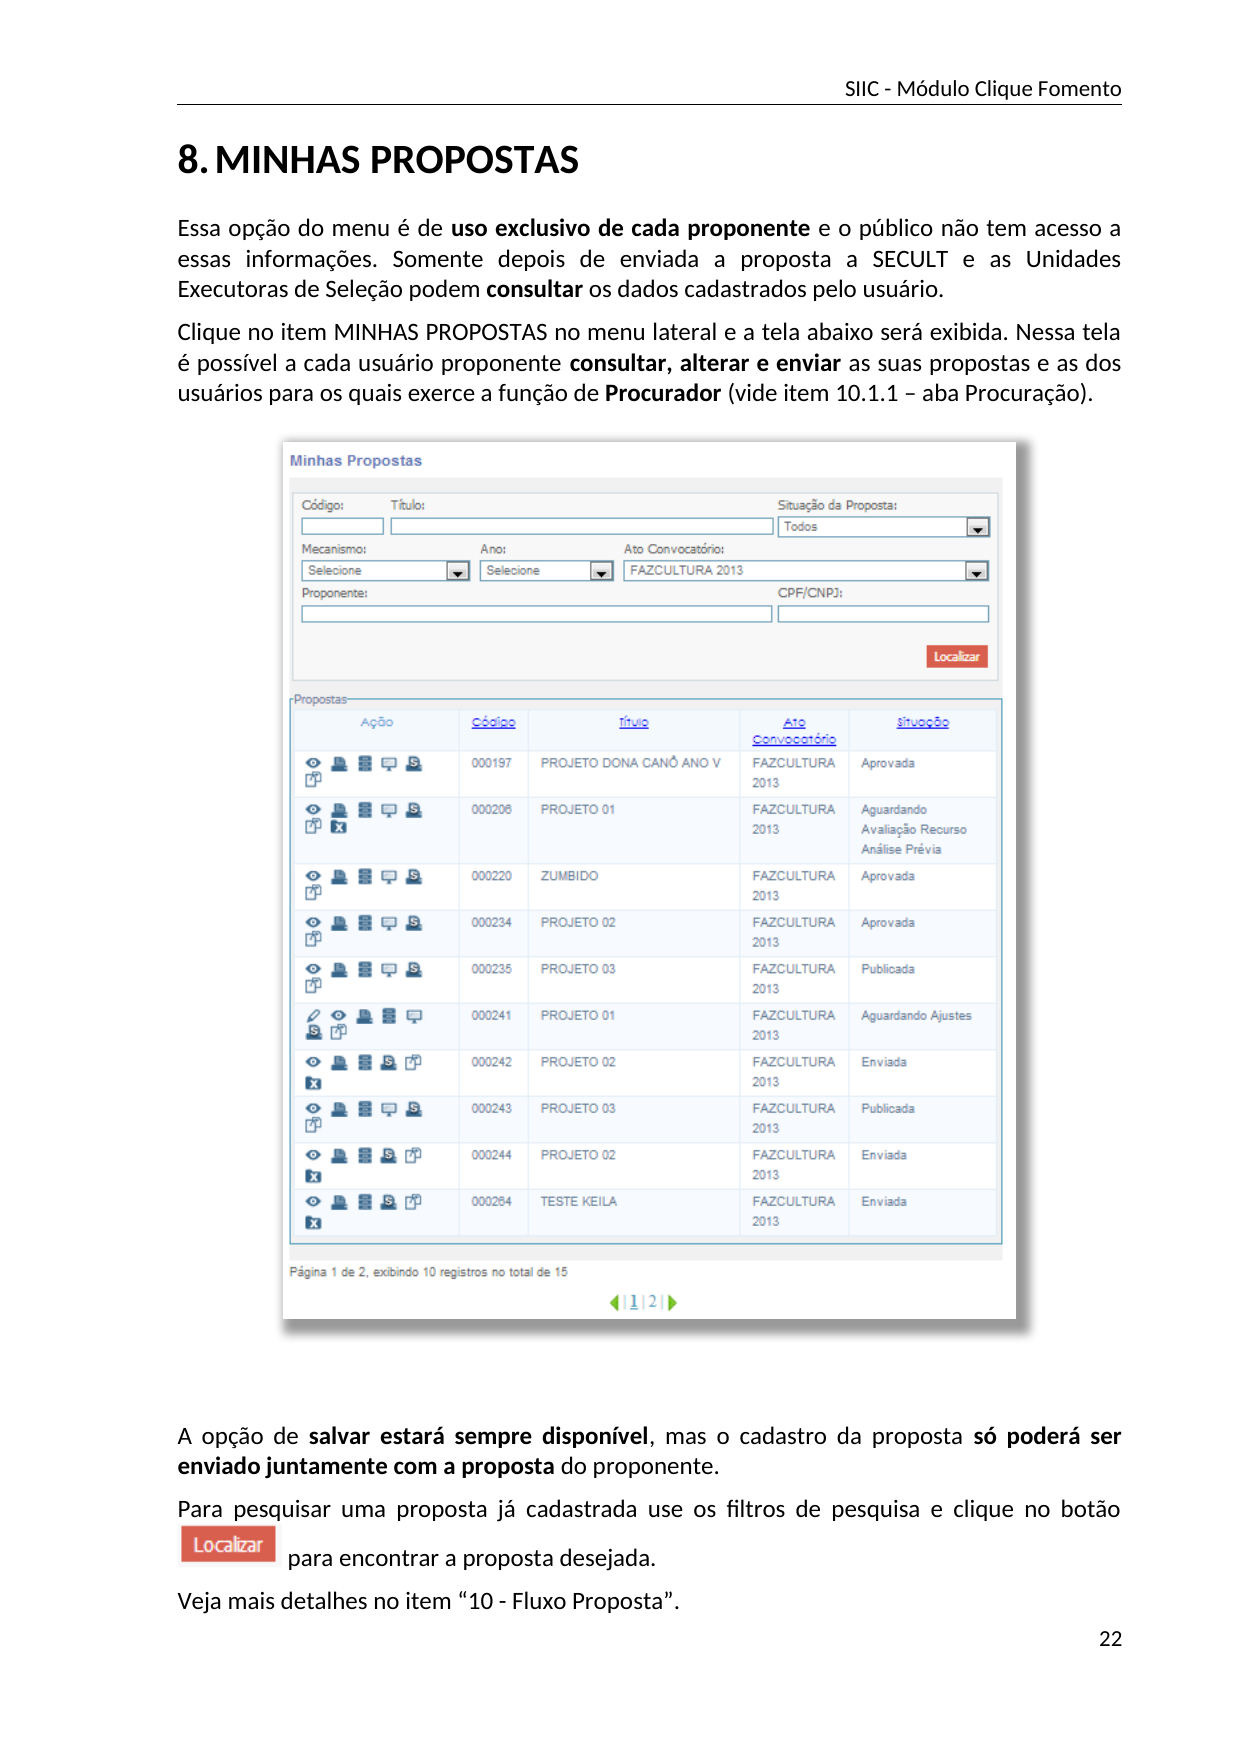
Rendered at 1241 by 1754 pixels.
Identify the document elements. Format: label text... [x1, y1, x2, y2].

text Veja mais detalhes no item “10 - Fluxo Proposta”. [177, 1585, 1122, 1616]
picture [283, 442, 1016, 1319]
text Essa opção do menu é de uso exclusivo de cada proponente e o público não tem acesso a essas informações. Somente depois de enviada a proposta a SECULT e as Unidades Executoras de Seleção podem consultar os dados cadastrados pelo usuário. [177, 212, 1122, 304]
picture [177, 1524, 282, 1567]
text Para pesquisar uma proposta já cadastrada use os filtros de pesquisa e clique no botão para encontrar a proposta desejada. [177, 1493, 1122, 1572]
text A opção de salvar estará sempre disponível, mas o cadastro da proposta só poderá ser enviado juntamente com a proposta do proponente. [177, 1420, 1122, 1481]
text Clique no item MINHAS PROPOSTAS no menu lateral e a tela abaixo será exibida. Nessa tela é possível a cada usuário proponente consultar, alterar e enviar as suas propostas e as dos usuários para os quais exerce a função de Procurador (vide item 10.1.1 – aba Procuração). [177, 316, 1122, 408]
text MINHAS PROPOSTAS [177, 133, 1122, 184]
